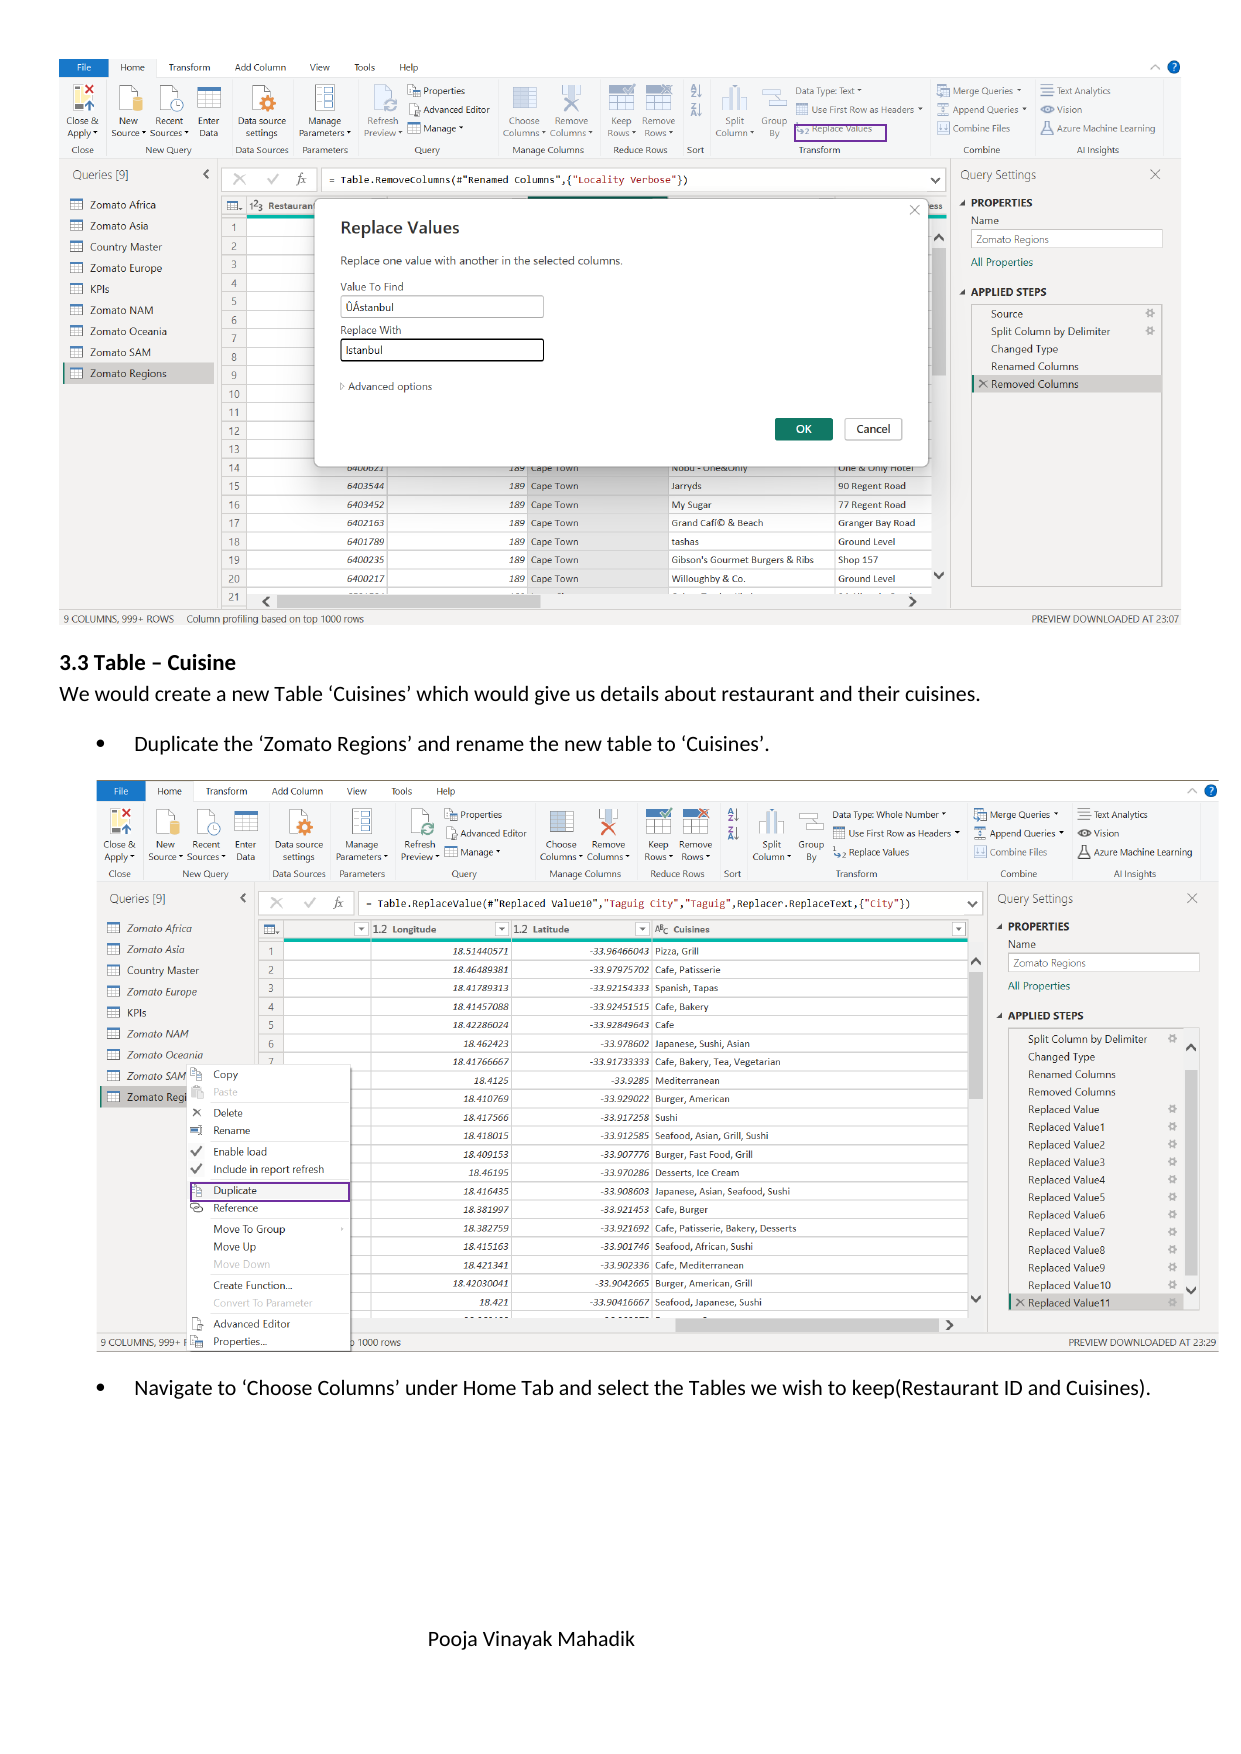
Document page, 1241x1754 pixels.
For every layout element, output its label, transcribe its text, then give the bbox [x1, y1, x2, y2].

picture [96, 780, 1219, 1352]
text We would create a new Table ‘Cuisines’ which would give us details about restaurant and their cuisines. [59, 680, 1181, 707]
picture [59, 59, 1182, 625]
subtitle 3.3 Table – Cuisine [59, 648, 1181, 676]
list Navigate to ‘Choose Columns’ under Home Tab and select the Tables we wish to keep(Restaurant ID and Cuisines). [97, 1374, 1181, 1401]
list Duplicate the ‘Zomato Regions’ and rename the new table to ‘Cuisines’. [97, 730, 1181, 757]
